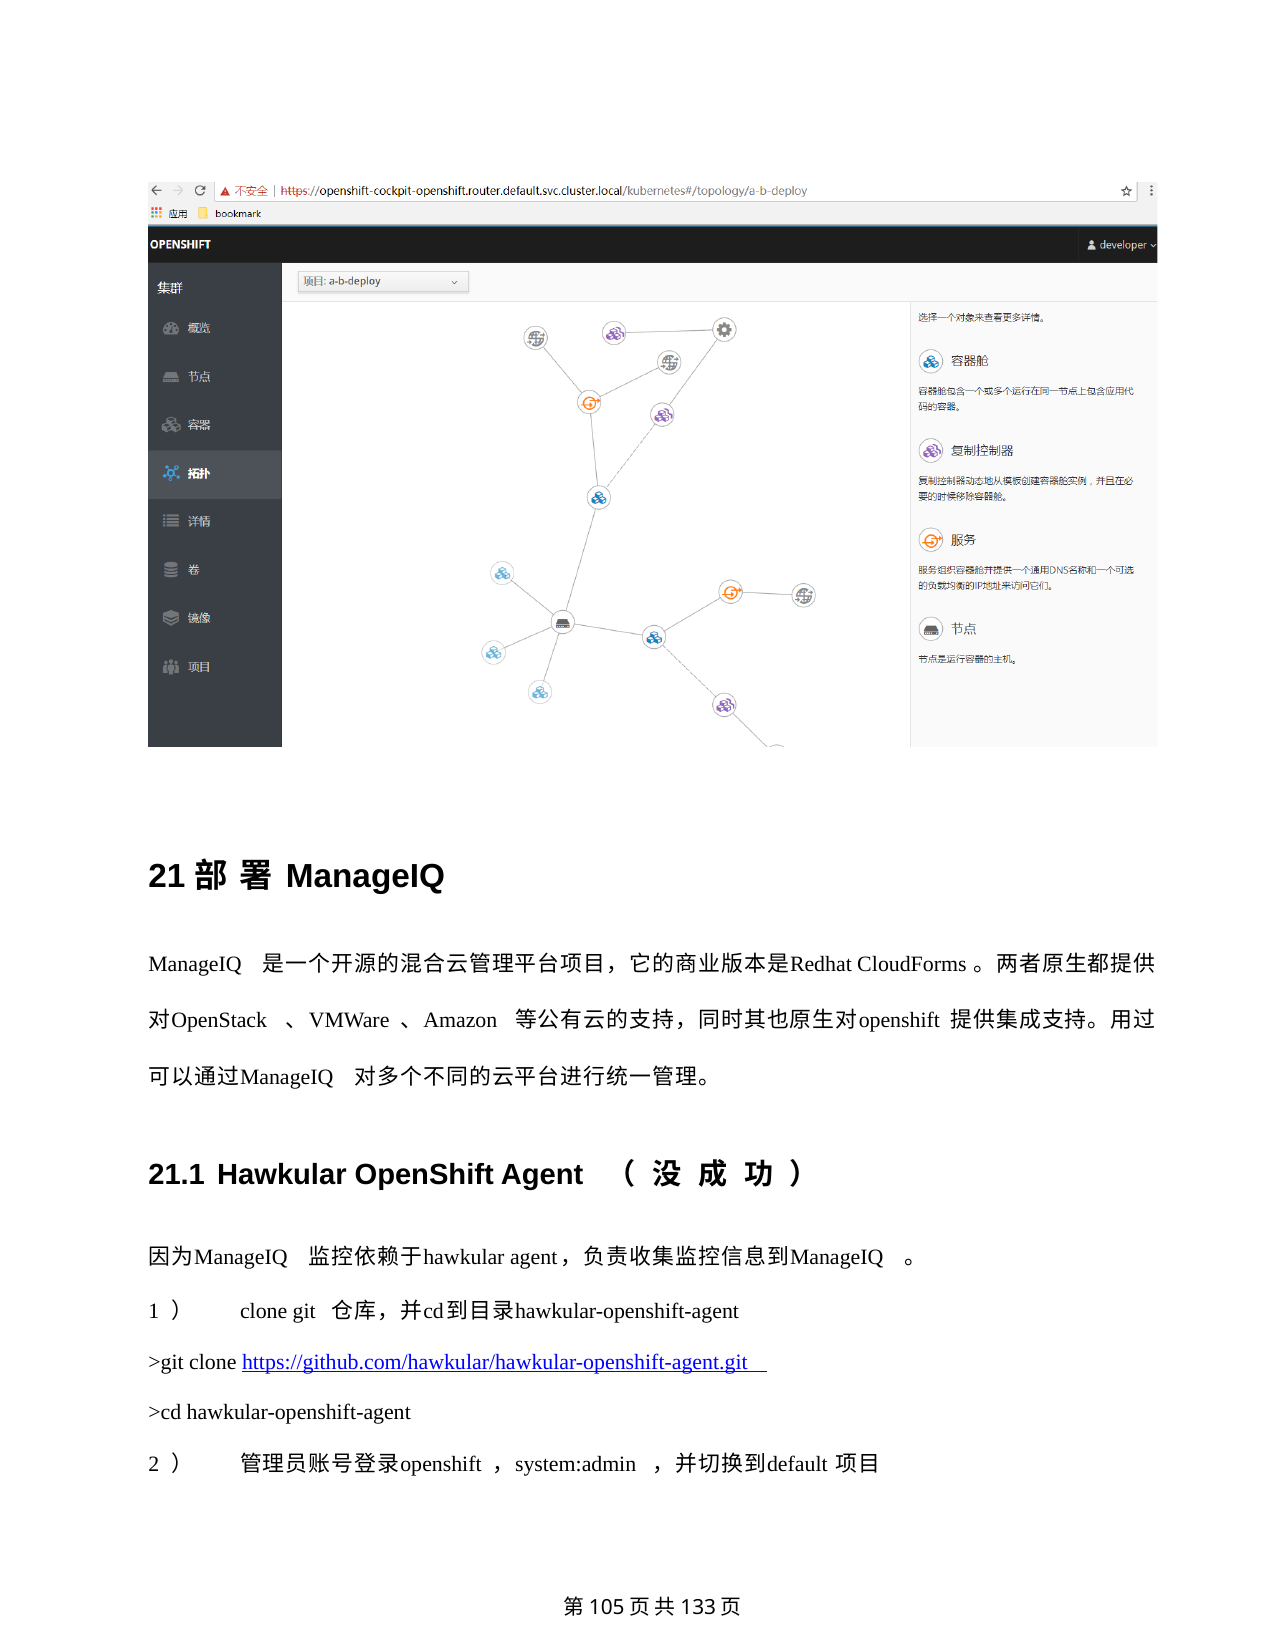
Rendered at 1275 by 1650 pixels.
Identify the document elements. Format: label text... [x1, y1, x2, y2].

list clone git仓库，并cd到目录hawkular-openshift-agent [148, 1290, 1156, 1327]
text 因为ManageIQ监控依赖于hawkular agent，负责收集监控信息到ManageIQ。 [148, 1236, 1156, 1274]
text ManageIQ是一个开源的混合云管理平台项目，它的商业版本是Redhat CloudForms。两者原生都提供对OpenStack、VMWare、Amazon等公有云的支持，同时其也原生对openshift提供集成支持。用过可以通过ManageIQ对多个不同的云平台进行统一管理。 [148, 943, 1156, 1093]
text >cd hawkular-openshift-agent [148, 1393, 1156, 1431]
picture [148, 182, 1158, 747]
subtitle 部署ManageIQ [148, 836, 1156, 911]
subtitle Hawkular OpenShift Agent（没成功） [148, 1134, 1156, 1209]
list 管理员账号登录openshift，system:admin，并切换到default项目 [148, 1443, 1156, 1481]
text >git clone https://github.com/hawkular/hawkular-openshift-agent.git [148, 1343, 1156, 1381]
